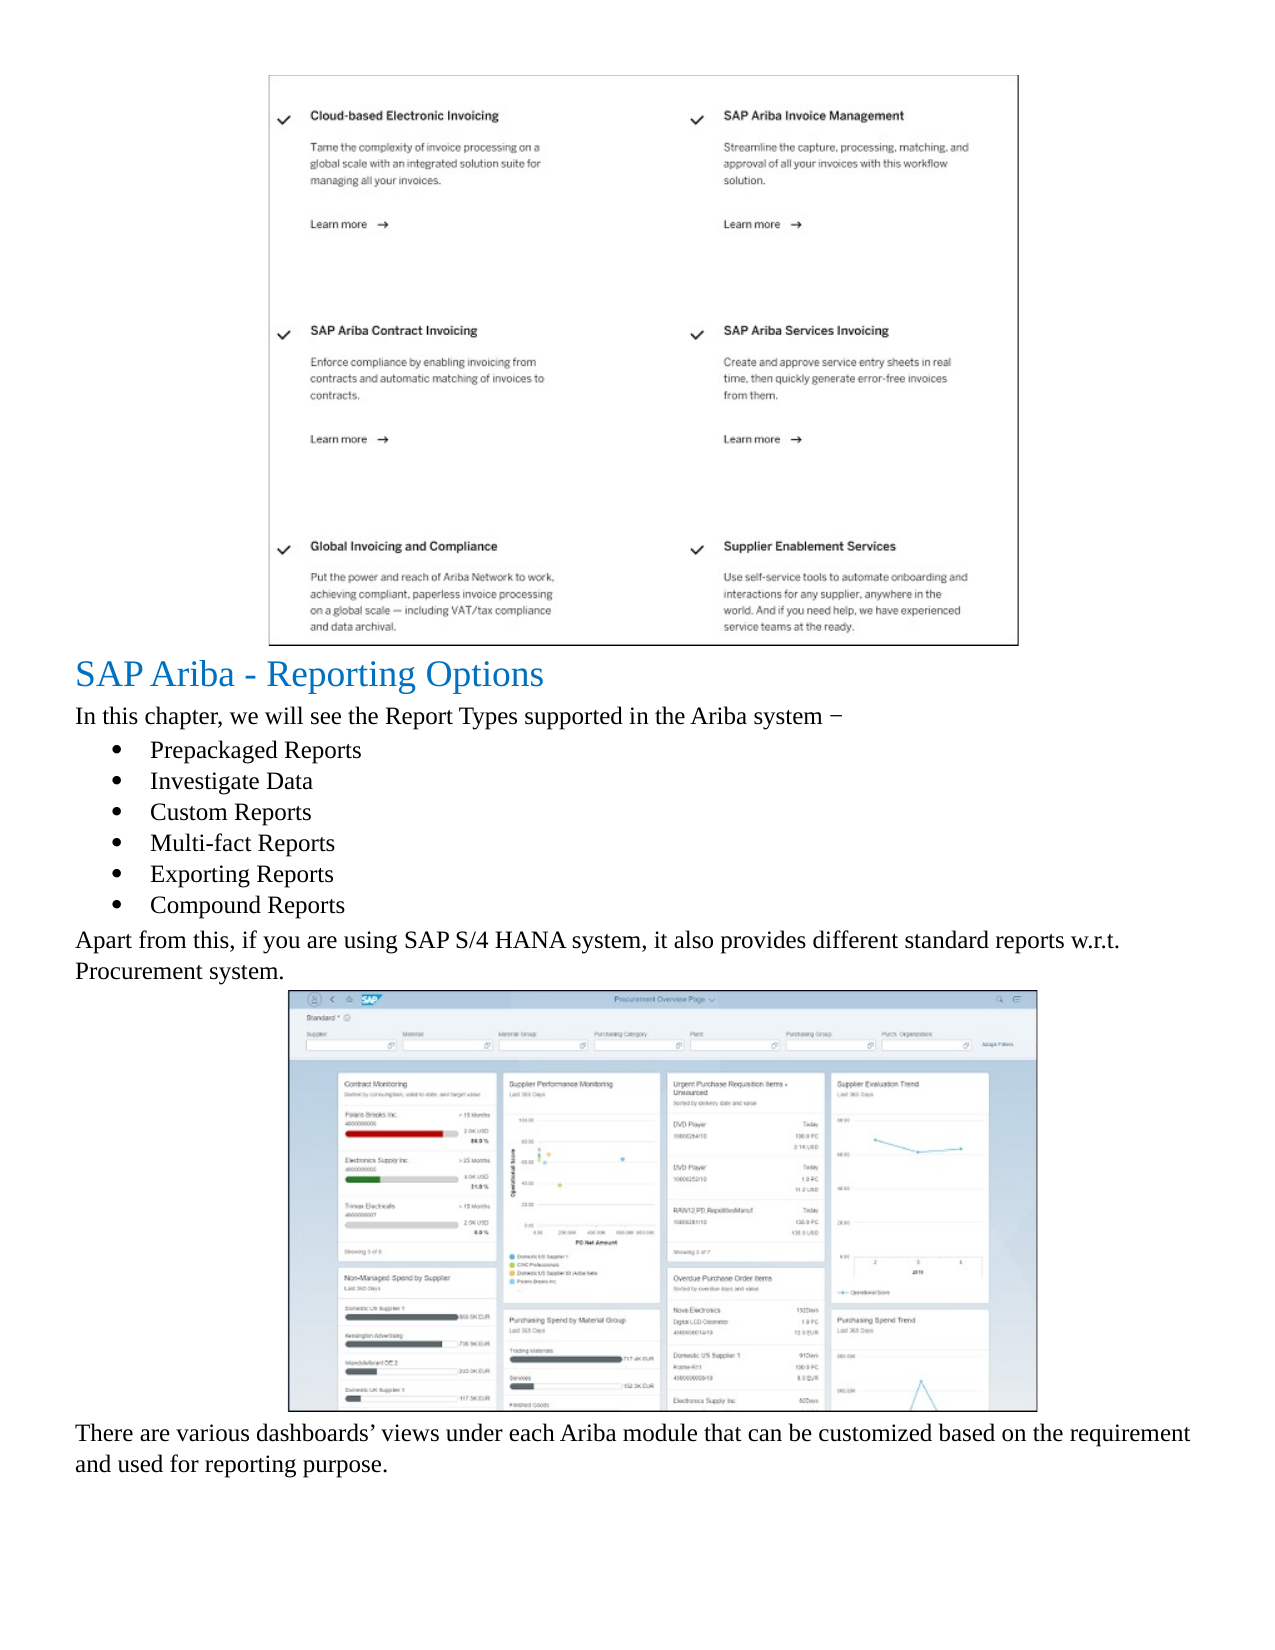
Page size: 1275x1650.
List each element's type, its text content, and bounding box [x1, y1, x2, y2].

text There are various dashboards’ views under each Ariba module that can be customized based on the requirement and used for reporting purpose. [75, 1418, 1200, 1477]
subtitle In this chapter, we will see the Report Types supported in the Ariba system − [75, 701, 1200, 729]
text Apart from this, if you are using SAP S/4 HANA system, it also provides different standard reports w.r.t. Procurement system. [75, 925, 1200, 984]
list Investigate Data [112, 766, 1200, 795]
list Exporting Reports [112, 859, 1200, 888]
list Compound Reports [112, 890, 1200, 919]
subtitle SAP Ariba - Reporting Options [75, 651, 1200, 694]
list Prepackaged Reports [112, 735, 1200, 764]
list Custom Reports [112, 797, 1200, 826]
list Multi-fact Reports [112, 828, 1200, 857]
